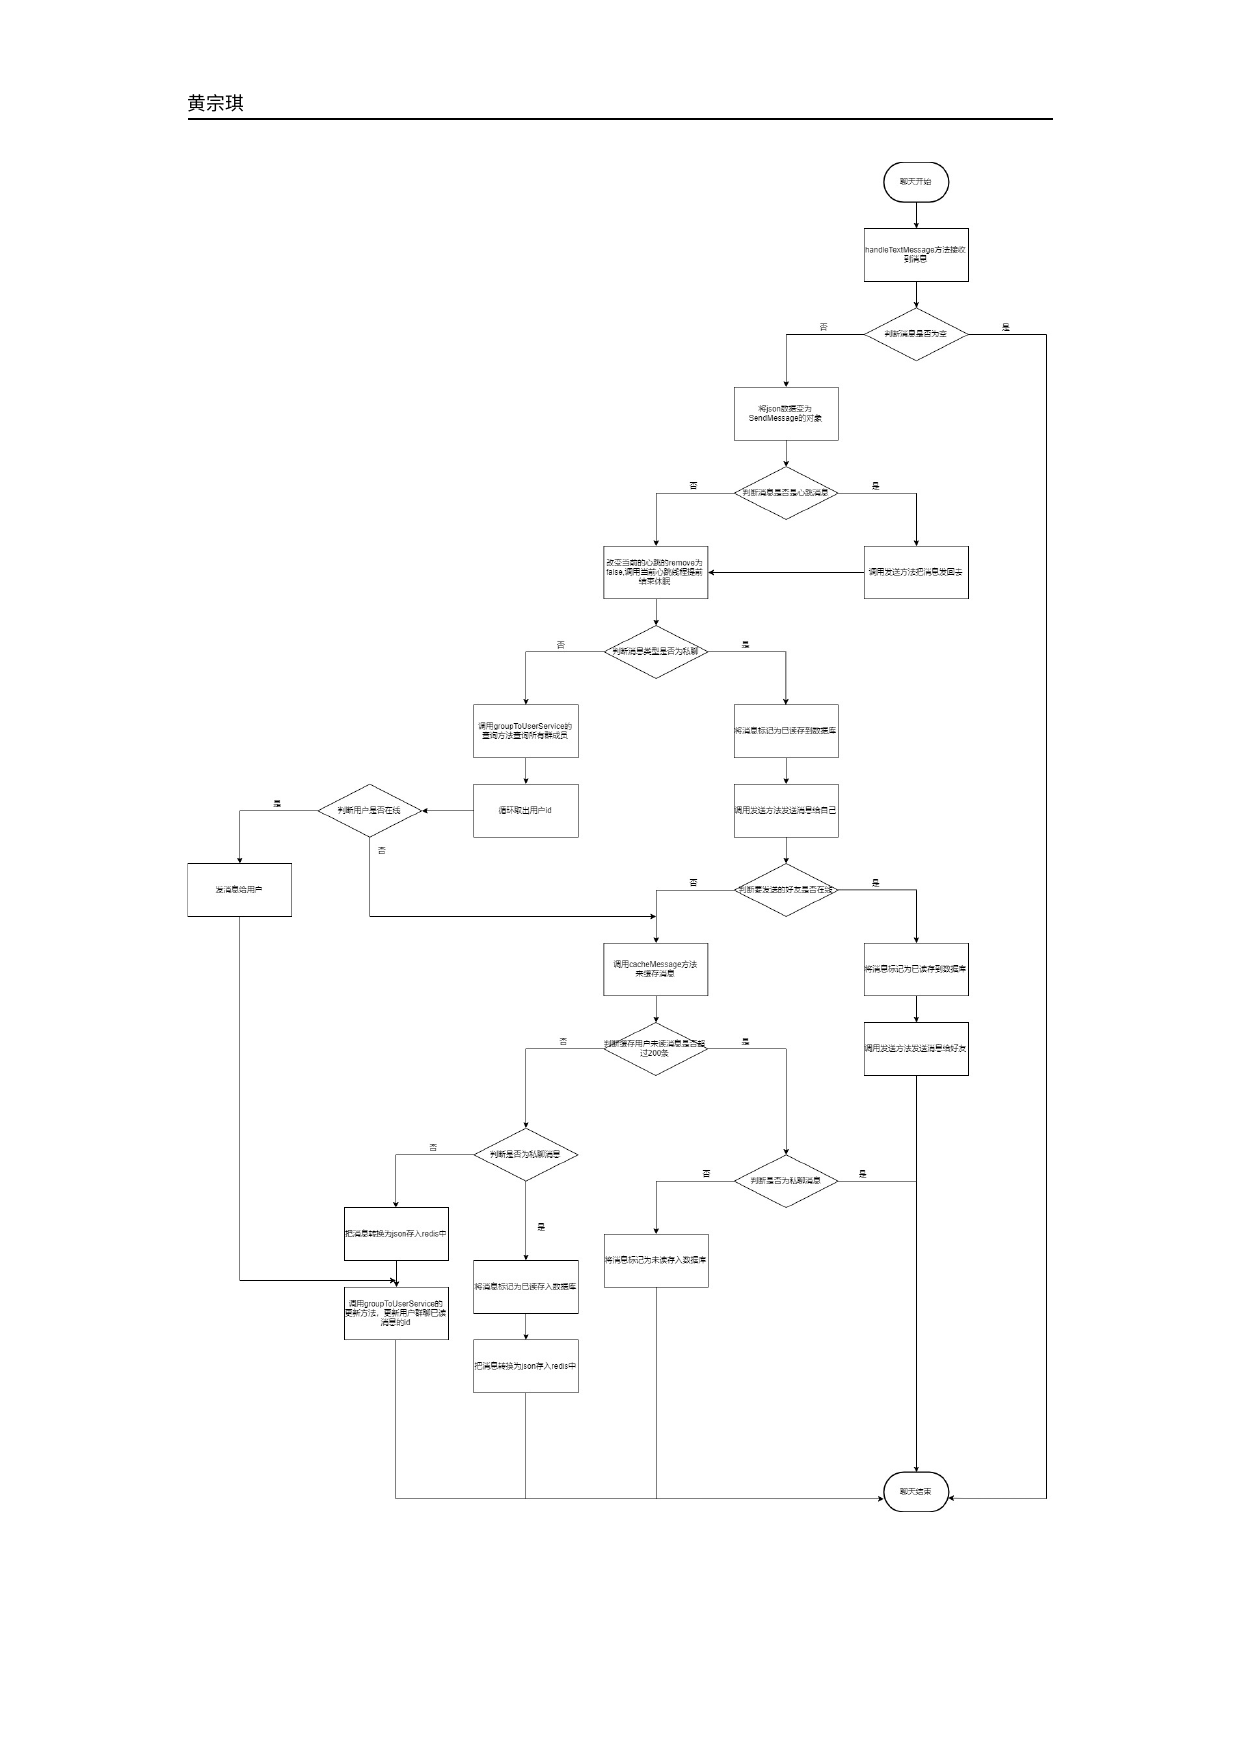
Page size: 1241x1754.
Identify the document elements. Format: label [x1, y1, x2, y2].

picture [187, 162, 1053, 1512]
